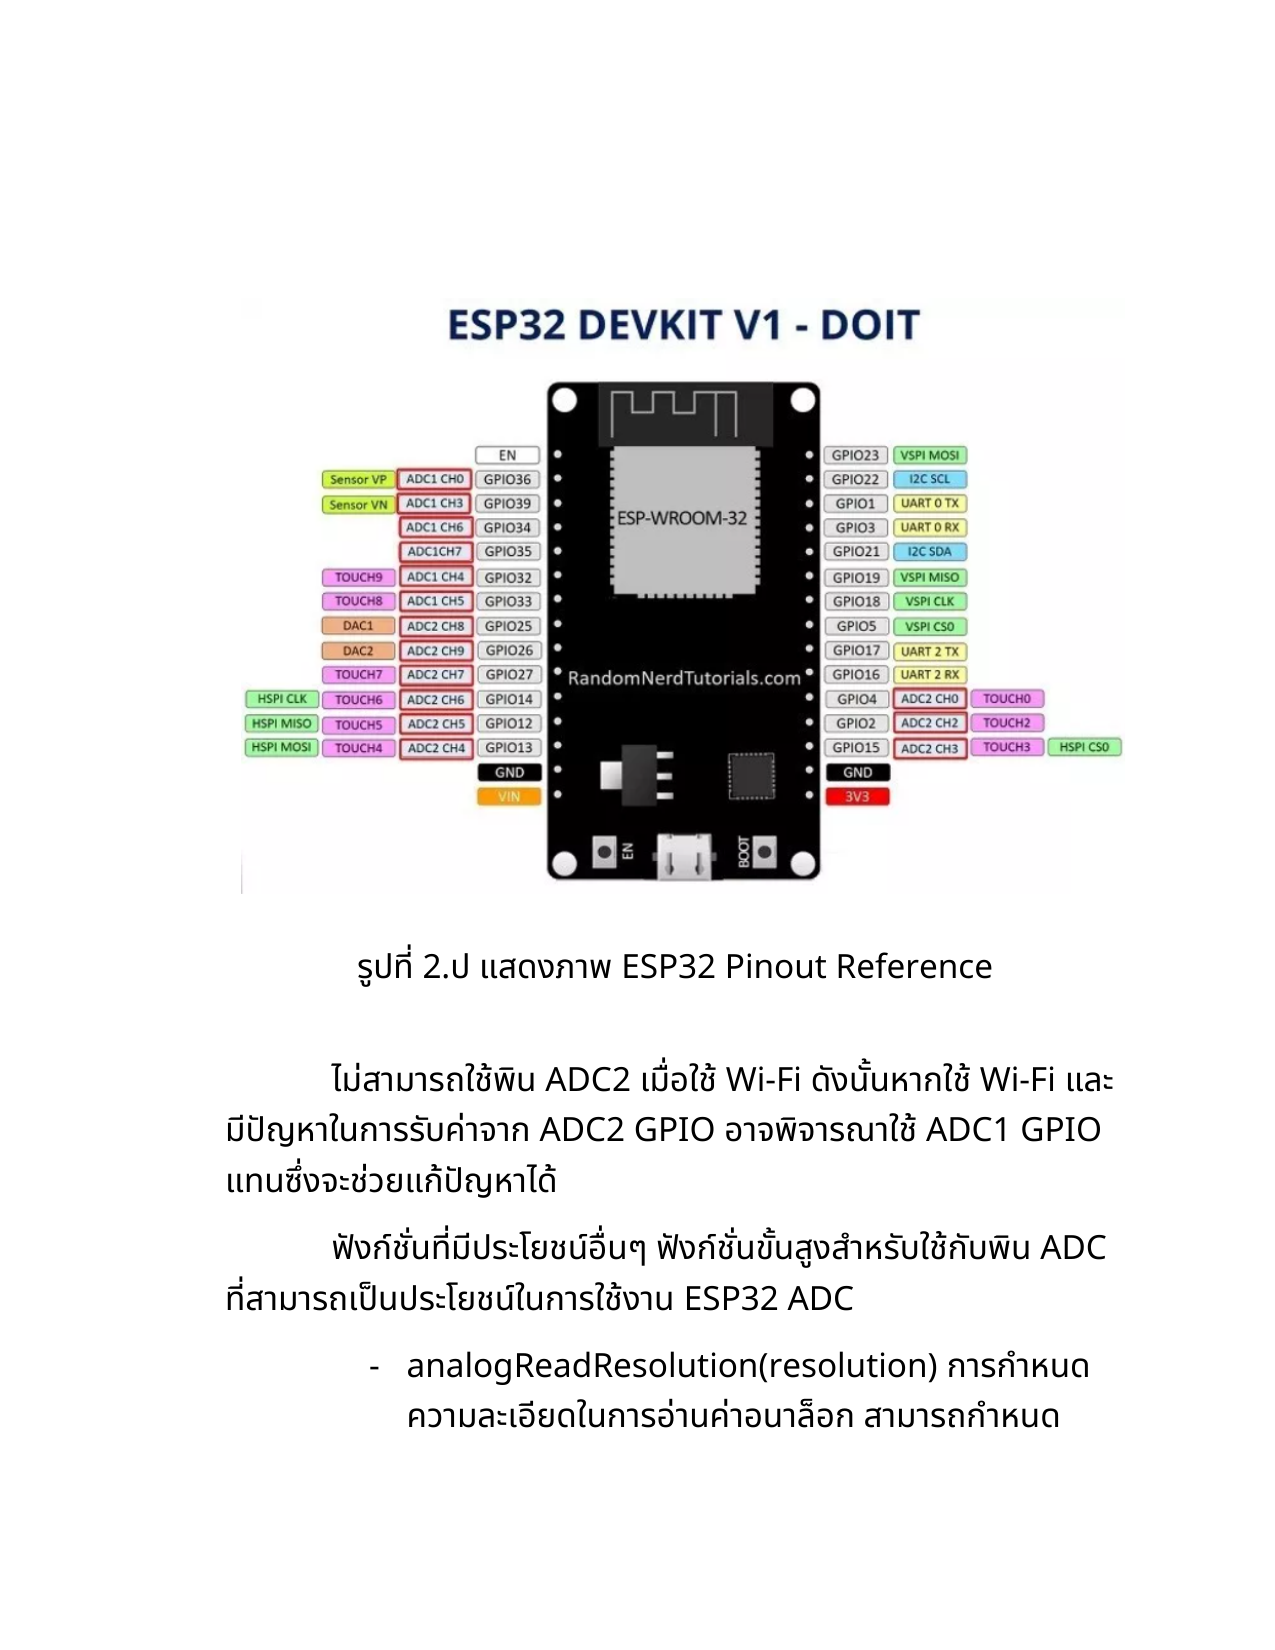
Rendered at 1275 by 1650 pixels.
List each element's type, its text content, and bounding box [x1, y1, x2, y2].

text ไม่สามารถใช้พิน ADC2 เมื่อใช้ Wi-Fi ดังนั้นหากใช้ Wi-Fi และมีปัญหาในการรับค่าจาก ADC2 GPIO อาจพิจารณาใช้ ADC1 GPIO แทนซึ่งจะช่วยแก้ปัญหาได้ [225, 1055, 1125, 1207]
text ฟังก์ชั่นที่มีประโยชน์อื่นๆ ฟังก์ชั่นขั้นสูงสำหรับใช้กับพิน ADC ที่สามารถเป็นประโยชน์ในการใช้งาน ESP32 ADC [225, 1224, 1125, 1325]
table_header รูปที่ 2.ป แสดงภาพ ESP32 Pinout Reference [225, 287, 1125, 993]
picture [236, 287, 1125, 898]
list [369, 1342, 1125, 1443]
